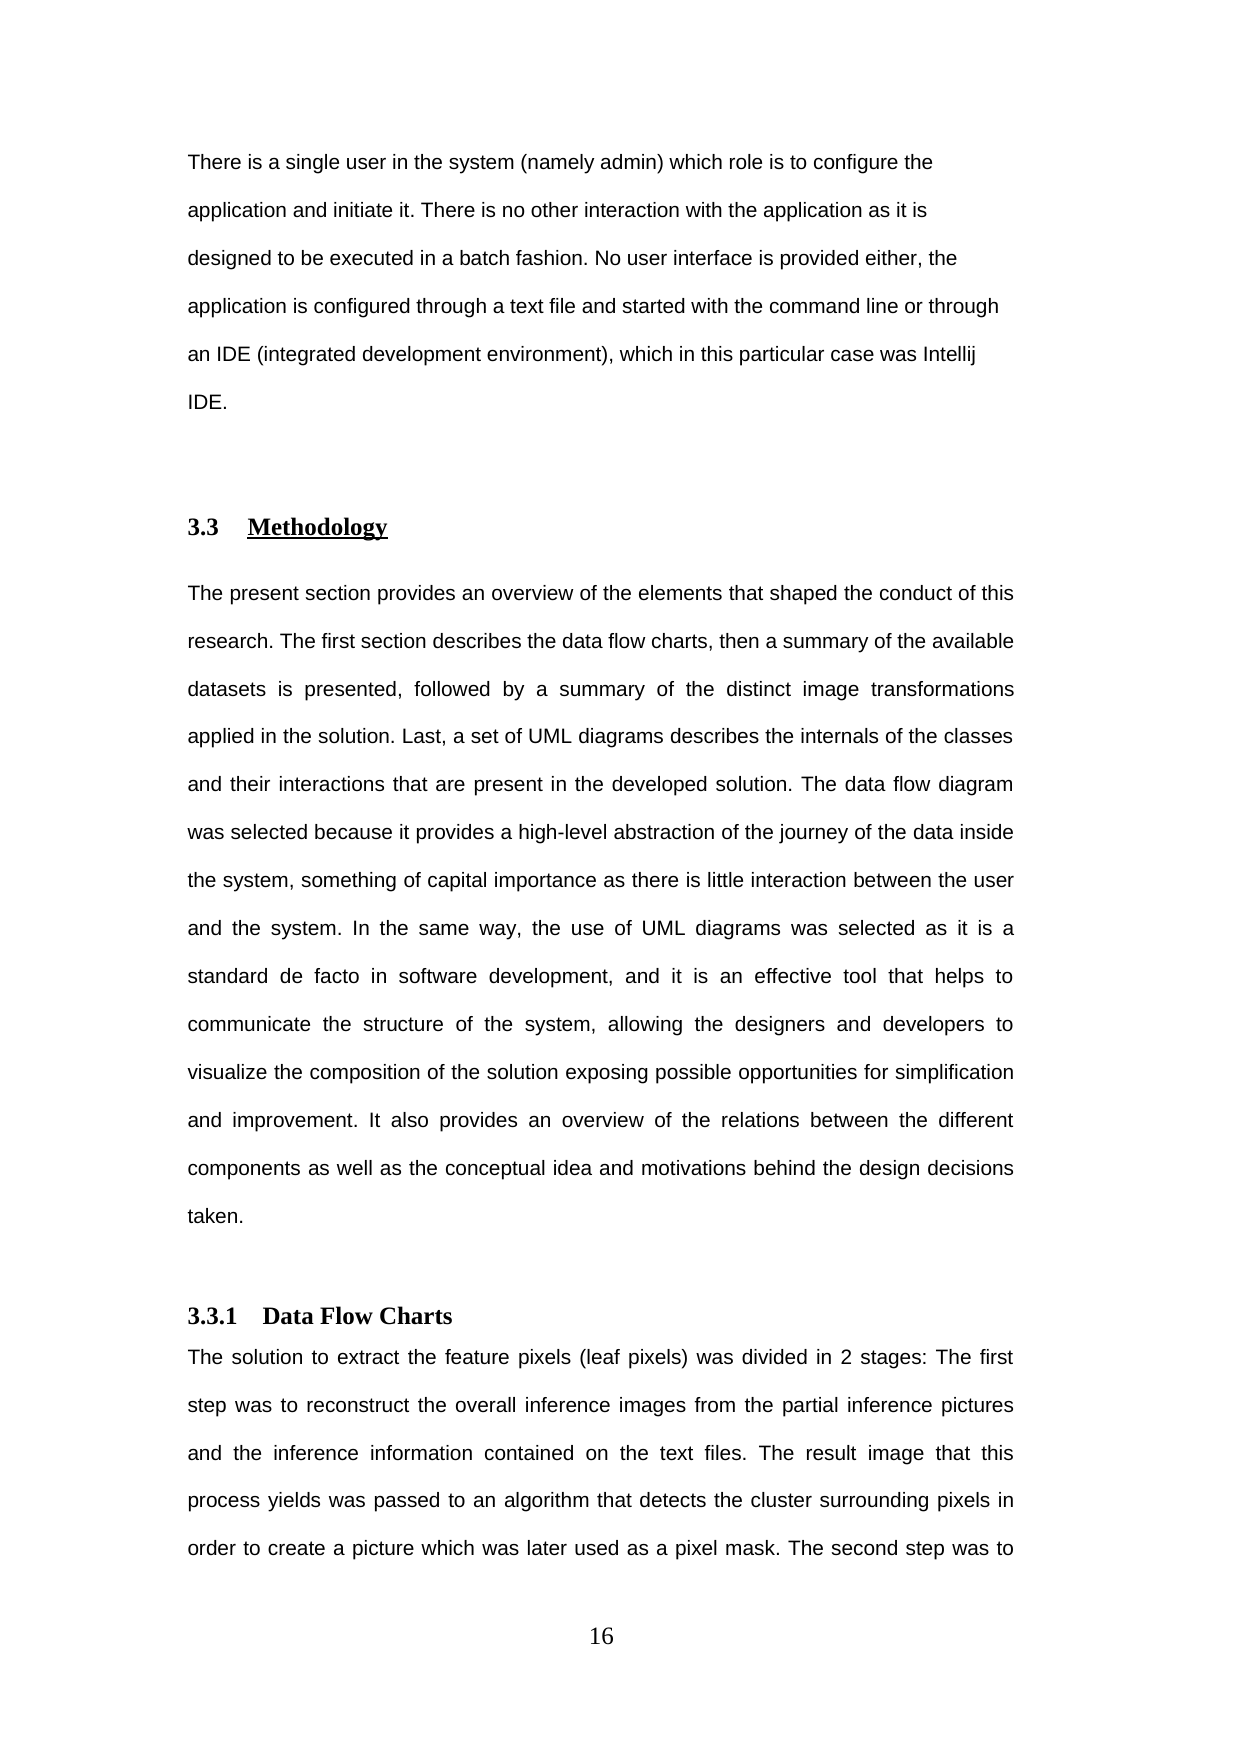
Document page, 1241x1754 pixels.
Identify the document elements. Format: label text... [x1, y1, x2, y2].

text There is a single user in the system (namely admin) which role is to configure the application and initiate it. There is no other interaction with the application as it is designed to be executed in a batch fashion. No user interface is provided either, the application is configured through a text file and started with the command line or through an IDE (integrated development environment), which in this particular case was Intellij IDE. [187, 150, 1015, 413]
subtitle Data Flow Charts [187, 1301, 1015, 1330]
subtitle Methodology [187, 512, 955, 541]
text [187, 1344, 1015, 1560]
text The present section provides an overview of the elements that shaped the conduct of this research. The first section describes the data flow charts, then a summary of the available datasets is presented, followed by a summary of the distinct image transformations applied in the solution. Last, a set of UML diagrams describes the internals of the classes and their interactions that are present in the developed solution. The data flow diagram was selected because it provides a high-level abstraction of the journey of the data inside the system, something of capital importance as there is little interaction between the user and the system. In the same way, the use of UML diagrams was selected as it is a standard de facto in software development, and it is an effective tool that helps to communicate the structure of the system, allowing the designers and developers to visualize the composition of the solution exposing possible opportunities for simplification and improvement. It also provides an overview of the relations between the different components as well as the conceptual idea and motivations behind the design decisions taken. [187, 581, 1015, 1227]
